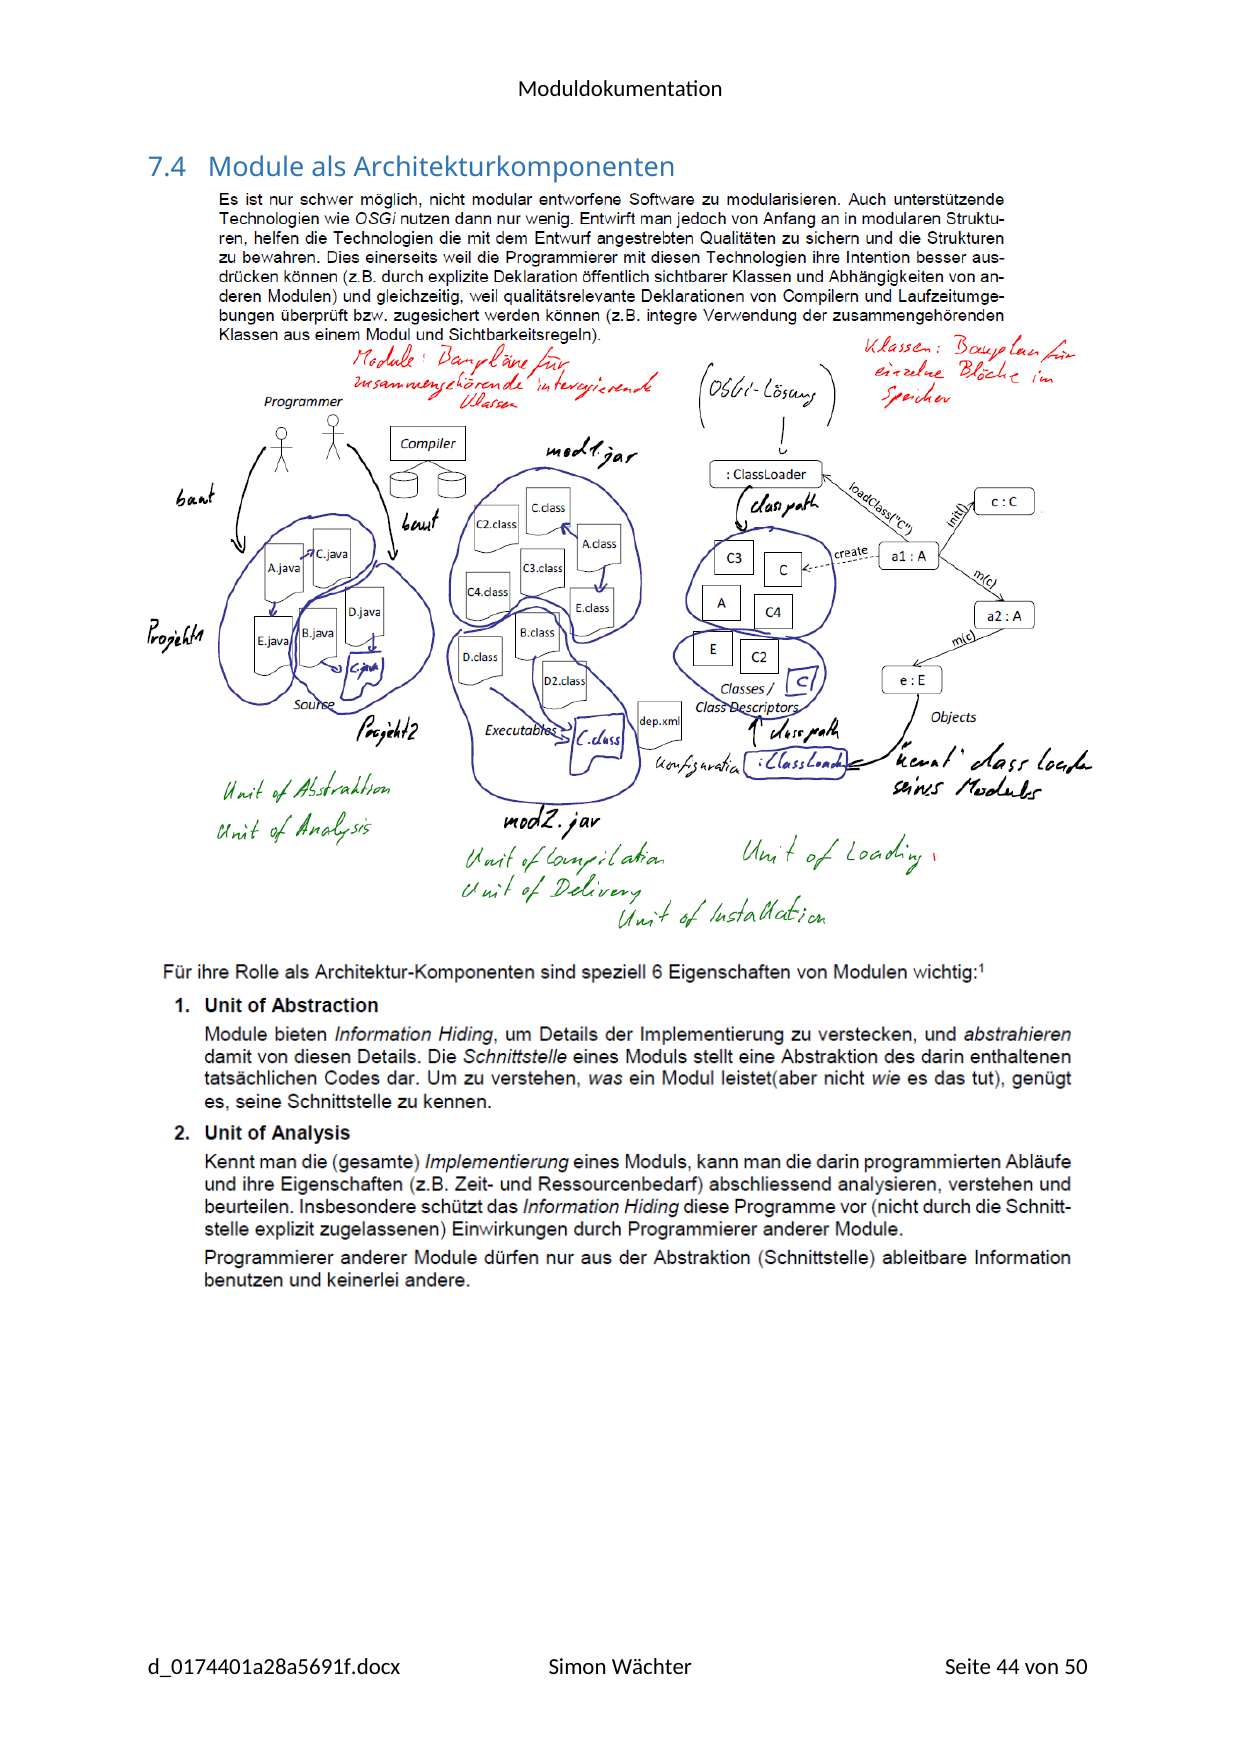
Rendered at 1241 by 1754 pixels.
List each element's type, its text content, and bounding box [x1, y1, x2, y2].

picture [147, 187, 1093, 933]
picture [147, 951, 1093, 1310]
subtitle Module als Architekturkomponenten [148, 148, 1093, 184]
